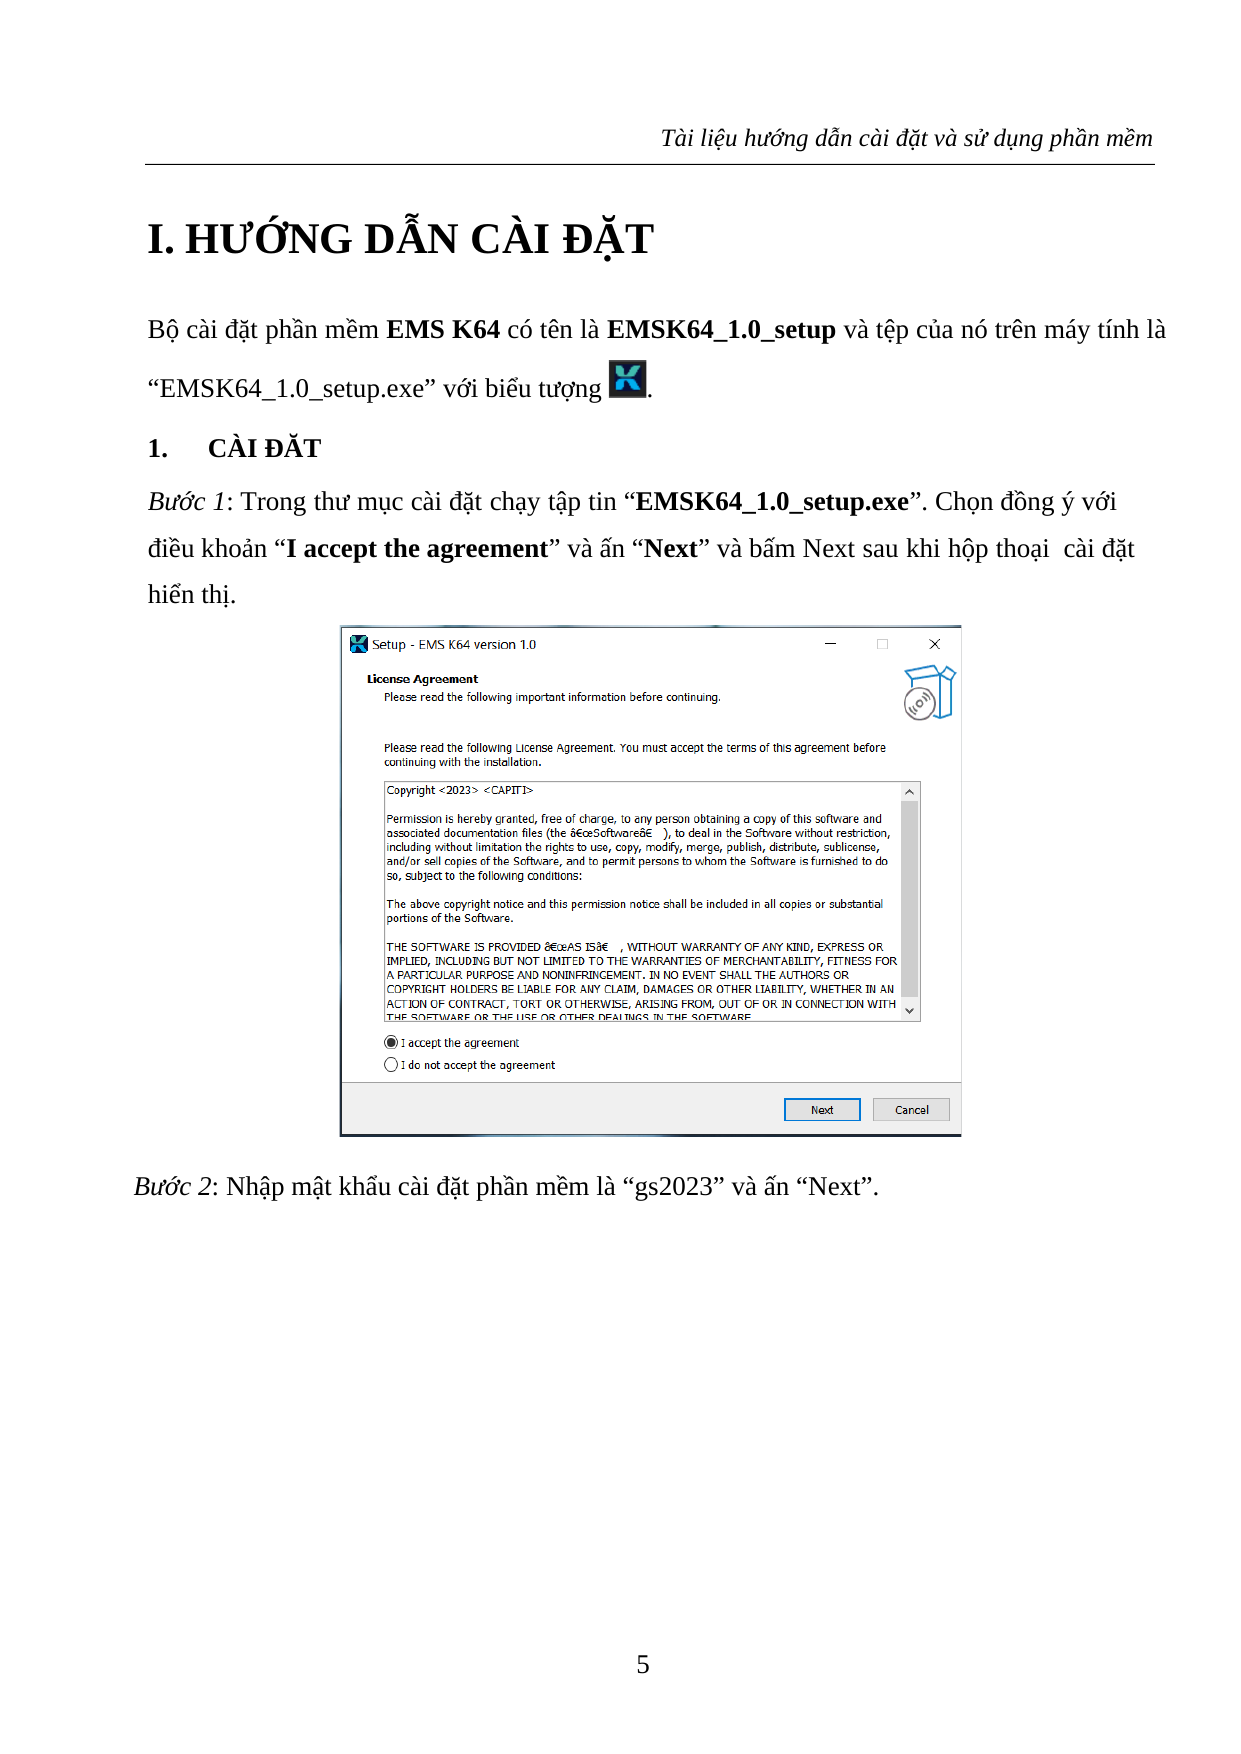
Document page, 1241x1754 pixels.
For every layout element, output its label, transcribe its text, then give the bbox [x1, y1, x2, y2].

text Bộ cài đặt phần mềm EMS K64 có tên là EMSK64_1.0_setup và tệp của nó trên máy tính là “EMSK64_1.0_setup.exe” với biểu tượng . [147, 313, 1167, 403]
subtitle HƯỚNG DẪN CÀI ĐẶT [147, 213, 1167, 263]
picture [339, 625, 962, 1137]
text Bước 2: Nhập mật khẩu cài đặt phần mềm là “gs2023” và ấn “Next”. [133, 1170, 1167, 1201]
list Bước 1: Trong thư mục cài đặt chạy tập tin “EMSK64_1.0_setup.exe”. Chọn đồng ý với điều khoản “I accept the agreement” và ấn “Next” và bấm Next sau khi hộp thoại cài đặt hiển thị. [148, 485, 1152, 609]
picture [608, 360, 647, 398]
subtitle CÀI ĐĂT [147, 432, 1167, 463]
